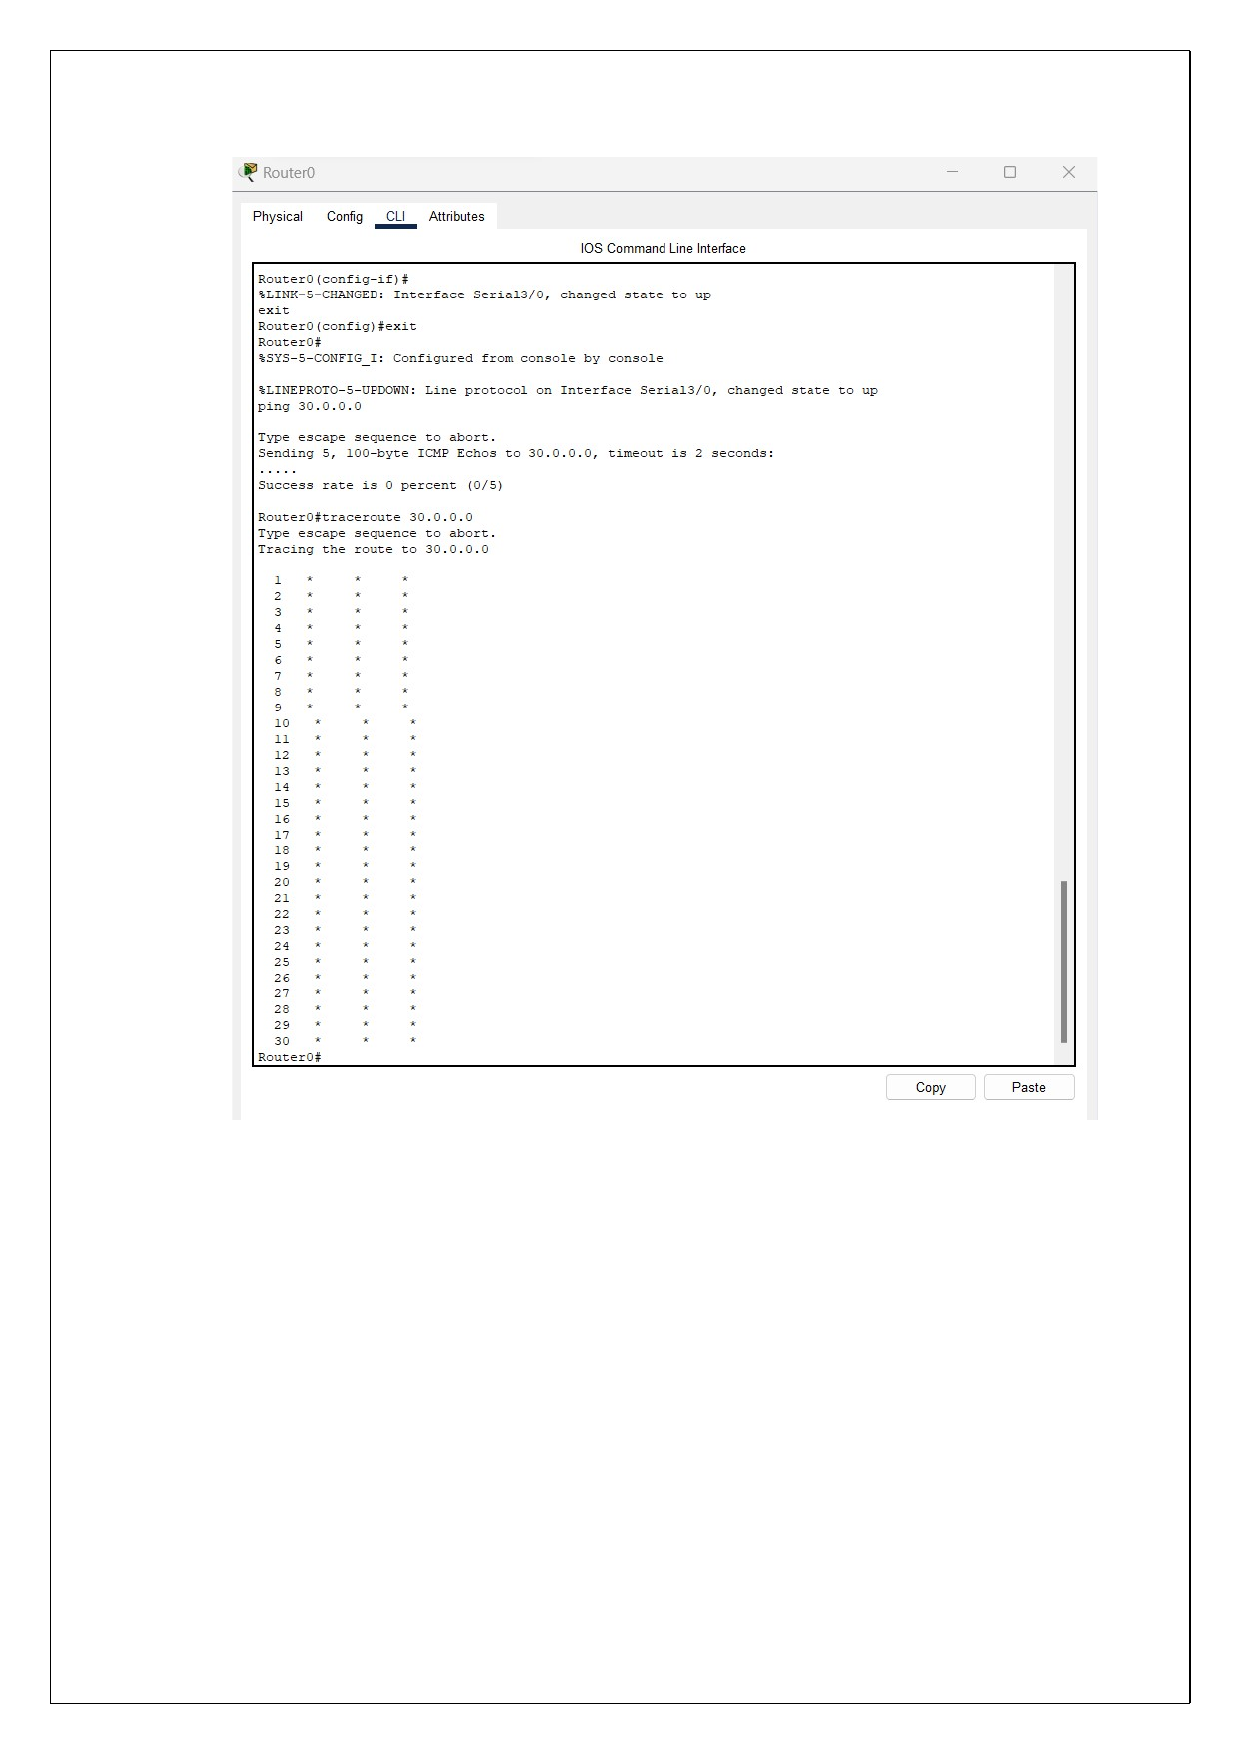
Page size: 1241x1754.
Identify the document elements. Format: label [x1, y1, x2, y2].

picture [232, 157, 1098, 1120]
